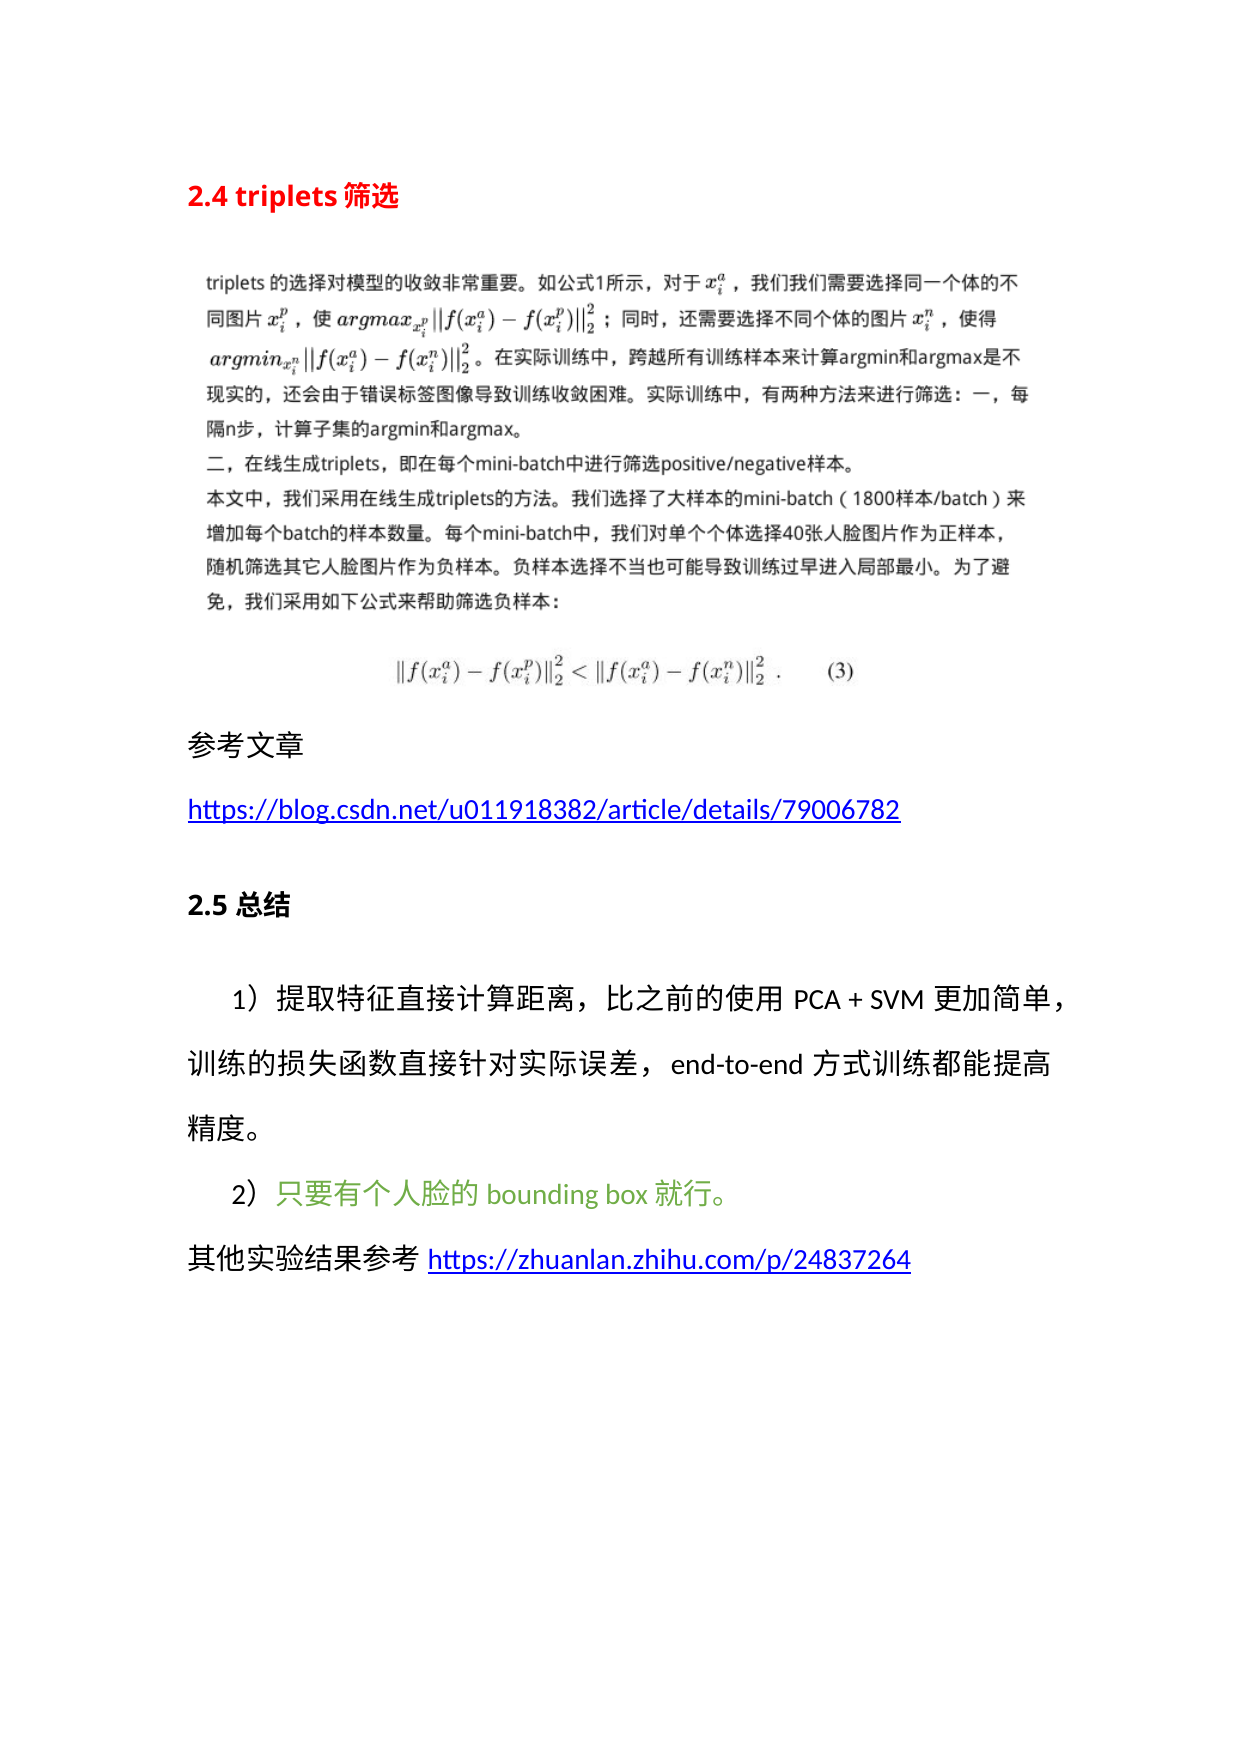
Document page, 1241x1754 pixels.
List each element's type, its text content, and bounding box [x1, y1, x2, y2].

subtitle 2.4 triplets筛选 [187, 162, 1053, 227]
text https://blog.csdn.net/u011918382/article/details/79006782 [187, 776, 1053, 841]
text 其他实验结果参考 https://zhuanlan.zhihu.com/p/24837264 [187, 1224, 1053, 1289]
text 参考文章 [187, 711, 1053, 776]
text 1）提取特征直接计算距离，比之前的使用 PCA + SVM 更加简单，训练的损失函数直接针对实际误差，end-to-end 方式训练都能提高精度。 [187, 964, 1053, 1159]
picture [187, 256, 1052, 704]
subtitle 2.5 总结 [187, 870, 1053, 935]
text 2）只要有个人脸的 bounding box 就行。 [187, 1159, 1053, 1224]
